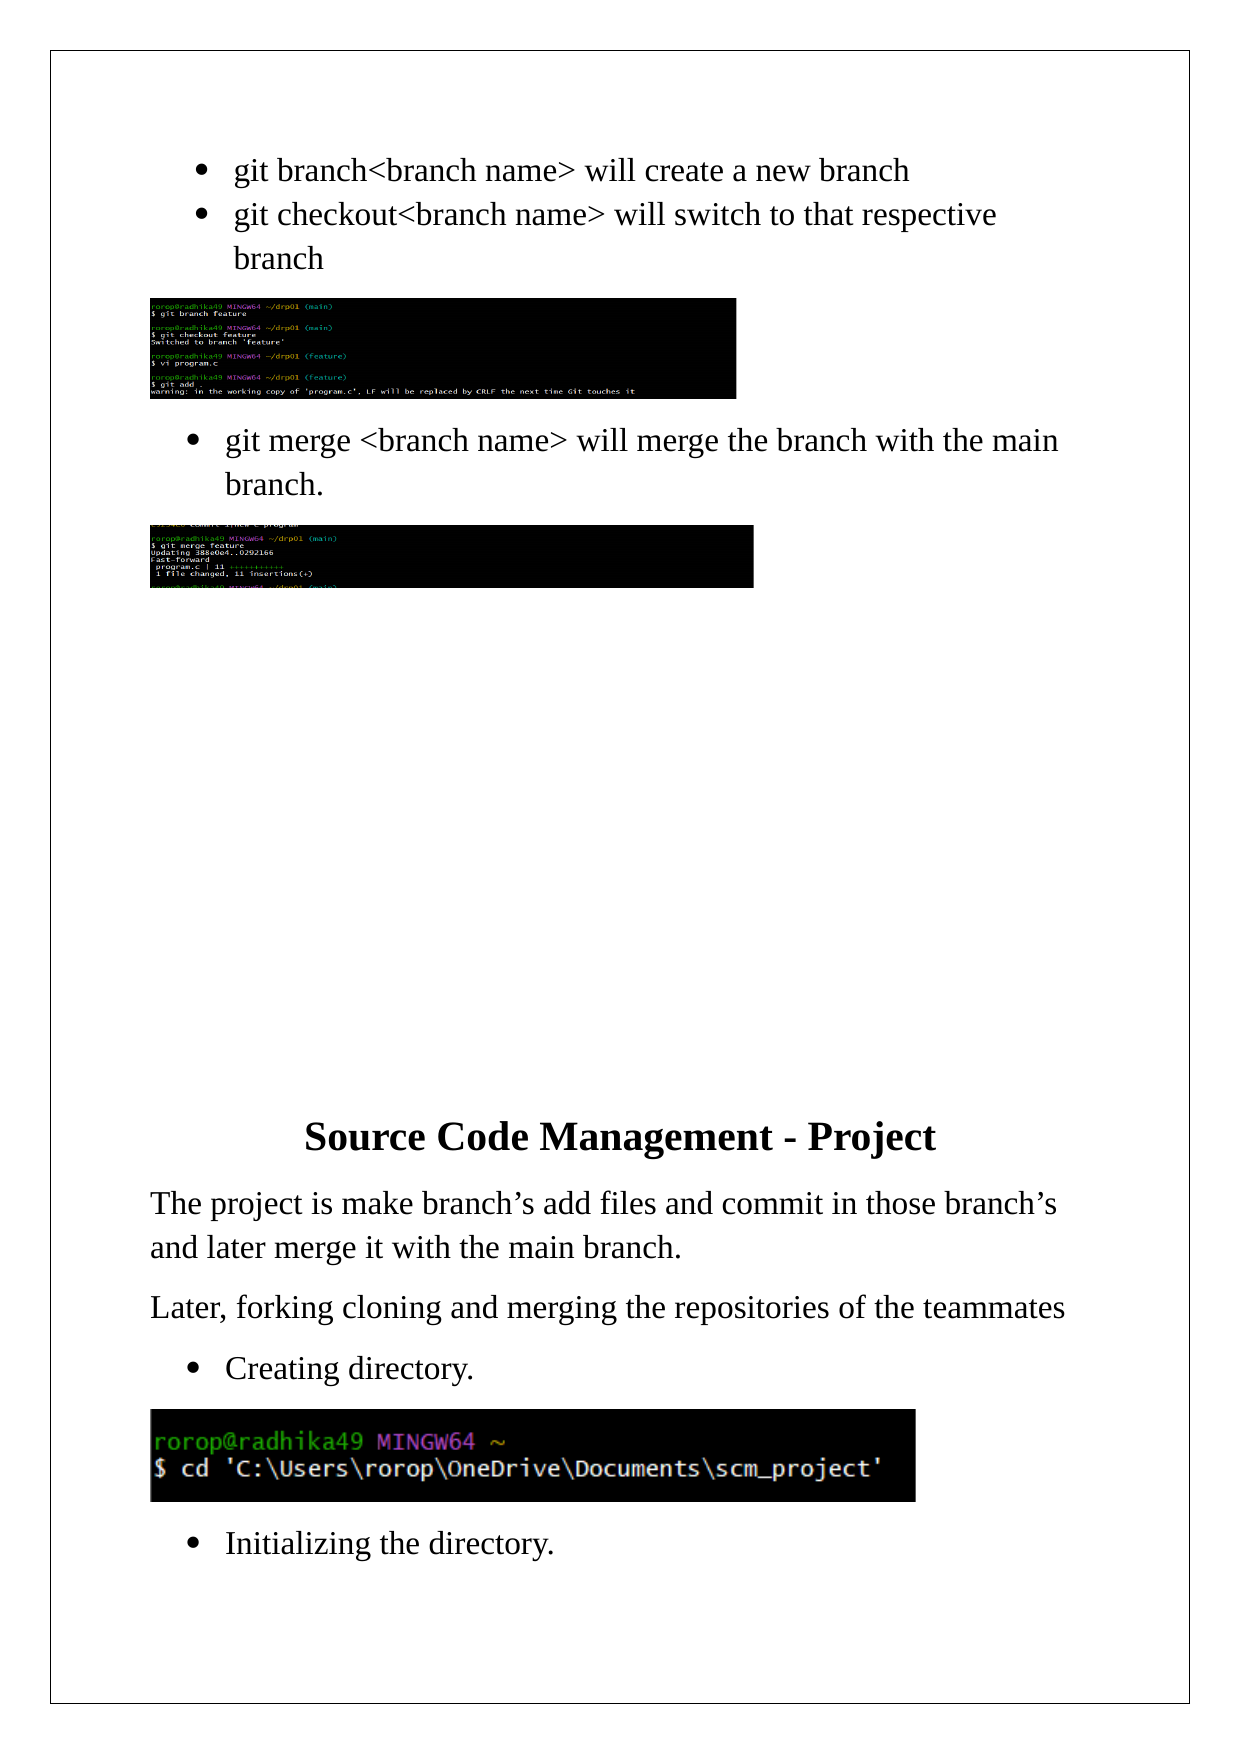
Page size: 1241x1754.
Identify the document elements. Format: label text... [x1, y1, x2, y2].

list git merge <branch name> will merge the branch with the main branch. [187, 421, 1090, 503]
picture [150, 525, 754, 588]
text The project is make branch’s add files and commit in those branch’s and later merge it with the main branch. [150, 1183, 1090, 1265]
list git checkout<branch name> will switch to that respective branch [196, 194, 1090, 276]
picture [150, 298, 737, 399]
list Creating directory. [187, 1348, 1090, 1387]
picture [150, 1409, 916, 1502]
list git branch<branch name> will create a new branch [196, 150, 1090, 188]
list Initializing the directory. [187, 1523, 1090, 1562]
text Source Code Management - Project [150, 1111, 1090, 1159]
text Later, forking cloning and merging the repositories of the teammates [150, 1288, 1090, 1326]
